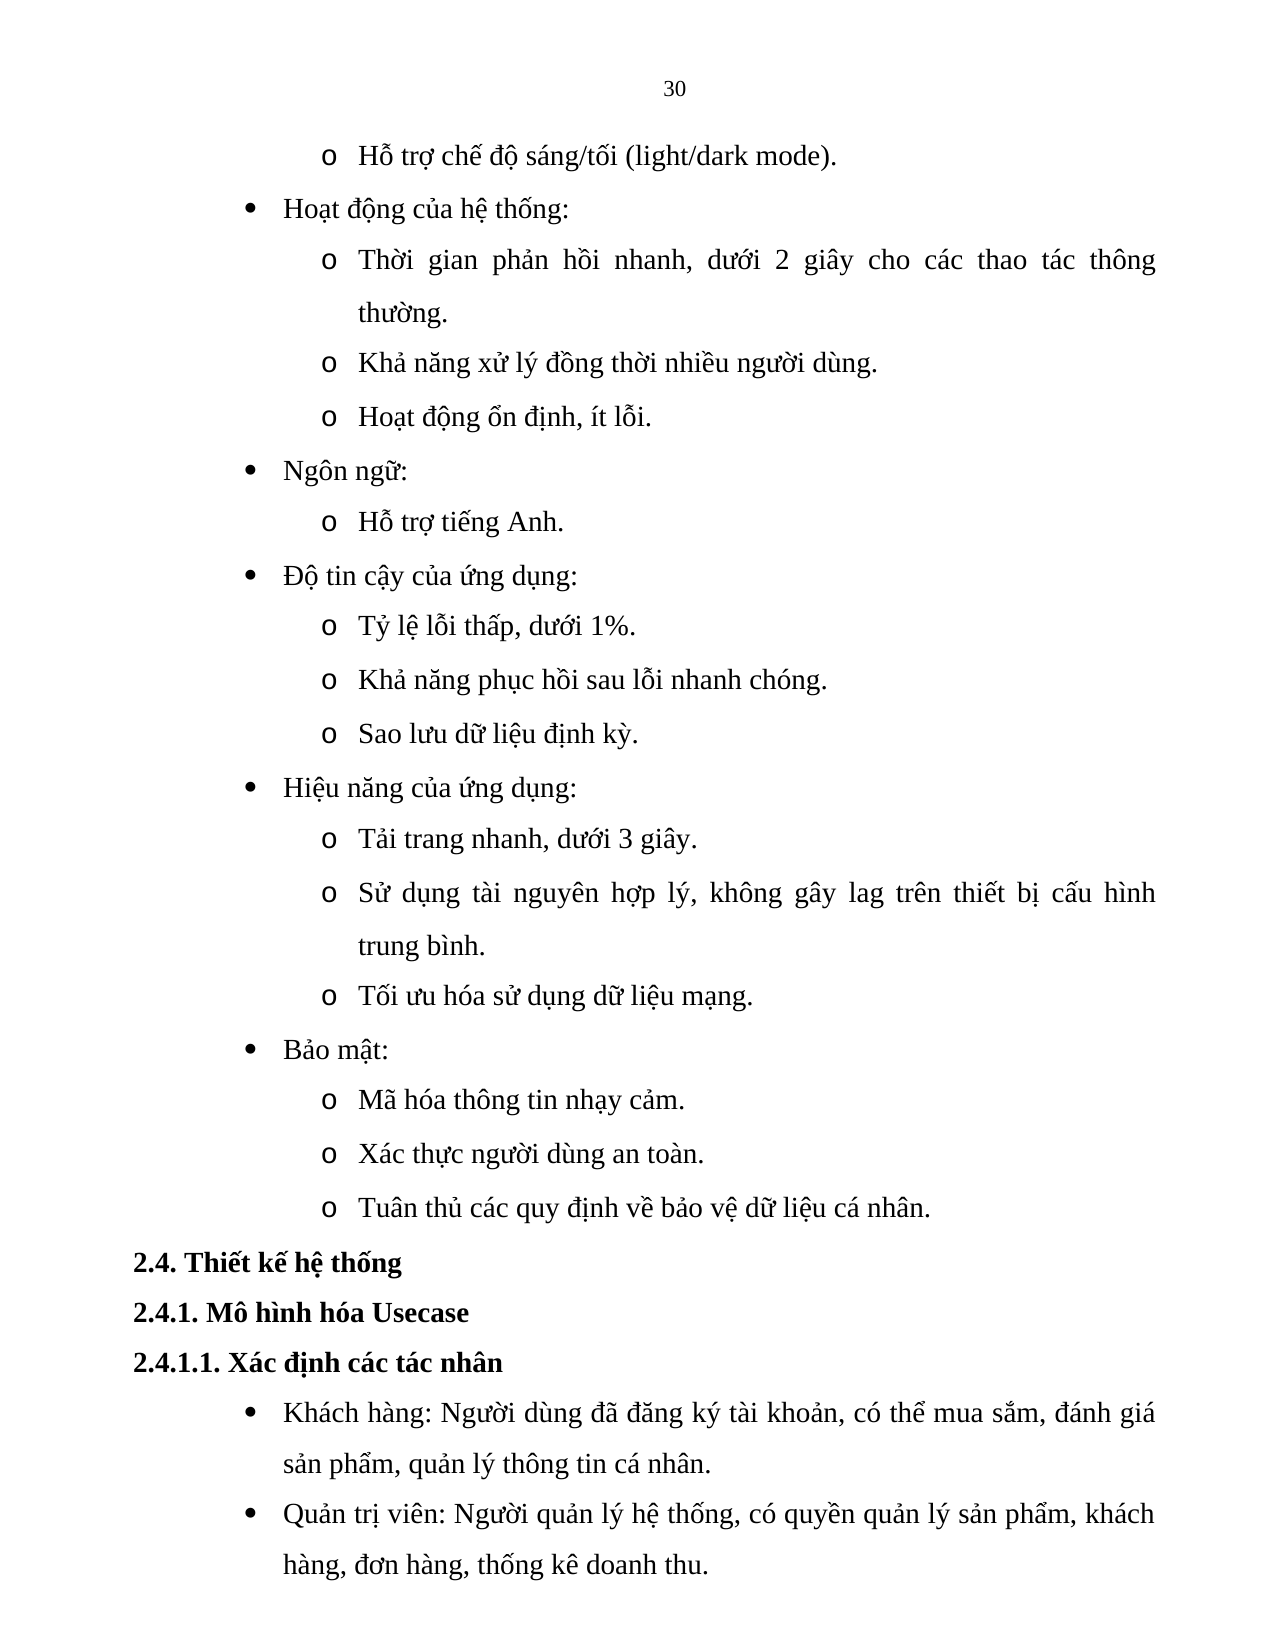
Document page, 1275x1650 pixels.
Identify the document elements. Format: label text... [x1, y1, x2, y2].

list Ngôn ngữ: [245, 453, 1157, 487]
list Tỷ lệ lỗi thấp, dưới 1%. [320, 608, 1157, 644]
list Sao lưu dữ liệu định kỳ. [320, 716, 1157, 752]
list Thời gian phản hồi nhanh, dưới 2 giây cho các thao tác thông thường. [320, 242, 1157, 328]
list Quản trị viên: Người quản lý hệ thống, có quyền quản lý sản phẩm, khách hàng, đơn hàng, thống kê doanh thu. [245, 1496, 1157, 1580]
list Hiệu năng của ứng dụng: [245, 770, 1157, 804]
list Tối ưu hóa sử dụng dữ liệu mạng. [320, 978, 1157, 1014]
list Xác thực người dùng an toàn. [320, 1137, 1157, 1173]
list Sử dụng tài nguyên hợp lý, không gây lag trên thiết bị cấu hình trung bình. [320, 875, 1157, 961]
list Hoạt động ổn định, ít lỗi. [320, 399, 1157, 435]
list Khả năng xử lý đồng thời nhiều người dùng. [320, 345, 1157, 381]
list Khách hàng: Người dùng đã đăng ký tài khoản, có thể mua sắm, đánh giá sản phẩm, quản lý thông tin cá nhân. [245, 1396, 1157, 1479]
text 2.4. Thiết kế hệ thống [133, 1245, 1216, 1278]
list Hỗ trợ tiếng Anh. [320, 504, 1157, 540]
list Bảo mật: [245, 1032, 1157, 1066]
text 2.4.1.1. Xác định các tác nhân [133, 1345, 1216, 1379]
list Độ tin cậy của ứng dụng: [245, 558, 1157, 591]
list Khả năng phục hồi sau lỗi nhanh chóng. [320, 662, 1157, 698]
text 2.4.1. Mô hình hóa Usecase [133, 1295, 1216, 1328]
list Hỗ trợ chế độ sáng/tối (light/dark mode). [320, 138, 1157, 174]
list Tuân thủ các quy định về bảo vệ dữ liệu cá nhân. [320, 1191, 1157, 1227]
list Hoạt động của hệ thống: [245, 192, 1157, 225]
list Mã hóa thông tin nhạy cảm. [320, 1082, 1157, 1118]
list Tải trang nhanh, dưới 3 giây. [320, 821, 1157, 857]
